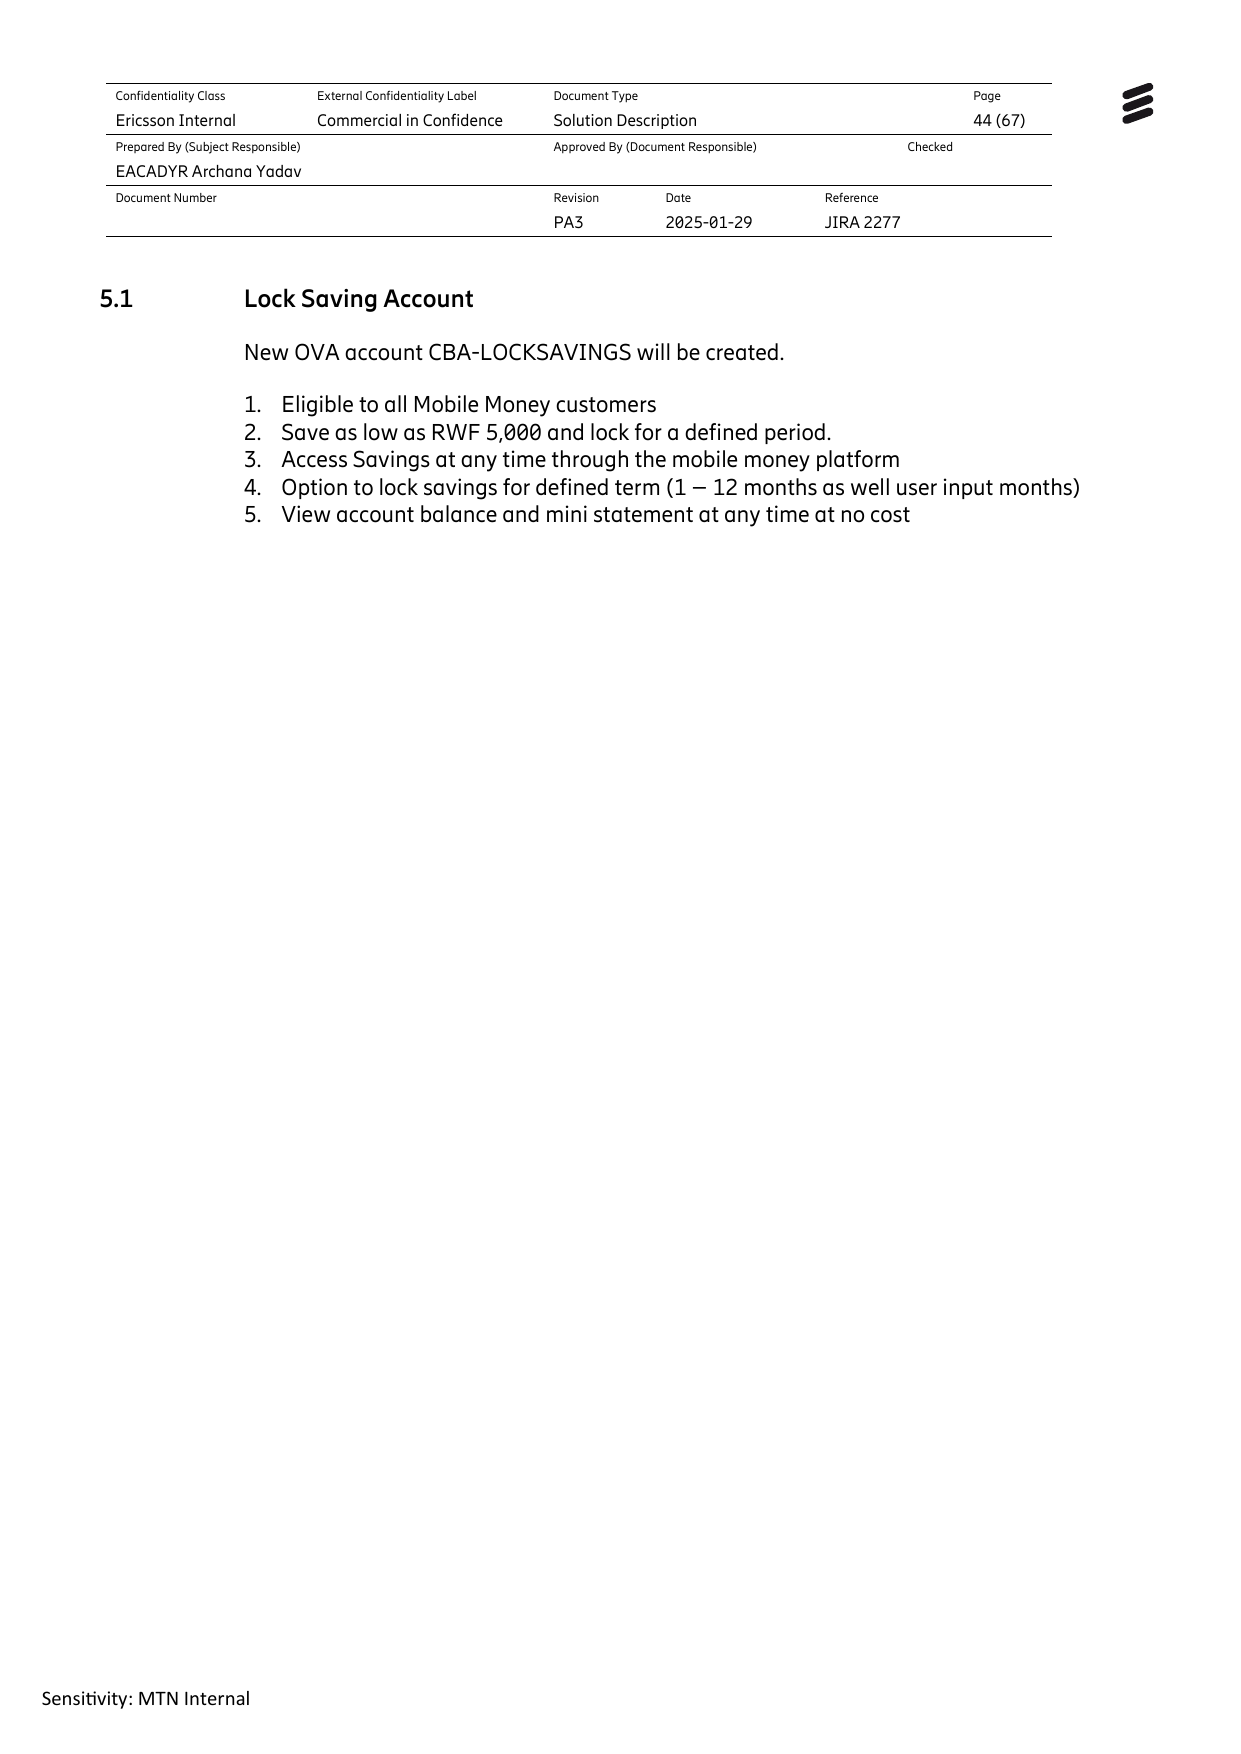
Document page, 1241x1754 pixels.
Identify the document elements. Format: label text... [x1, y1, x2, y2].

list View account balance and mini statement at any time at no cost [244, 501, 1172, 528]
text New OVA account CBA-LOCKSAVINGS will be created. [244, 338, 1172, 366]
list Option to lock savings for defined term (1 – 12 months as well user input months) [244, 473, 1172, 501]
list Access Savings at any time through the mobile money platform [244, 446, 1172, 473]
list Save as low as RWF 5,000 and lock for a defined period. [244, 418, 1172, 446]
list Eligible to all Mobile Money customers [244, 391, 1172, 418]
subtitle Lock Saving Account [99, 283, 1172, 313]
